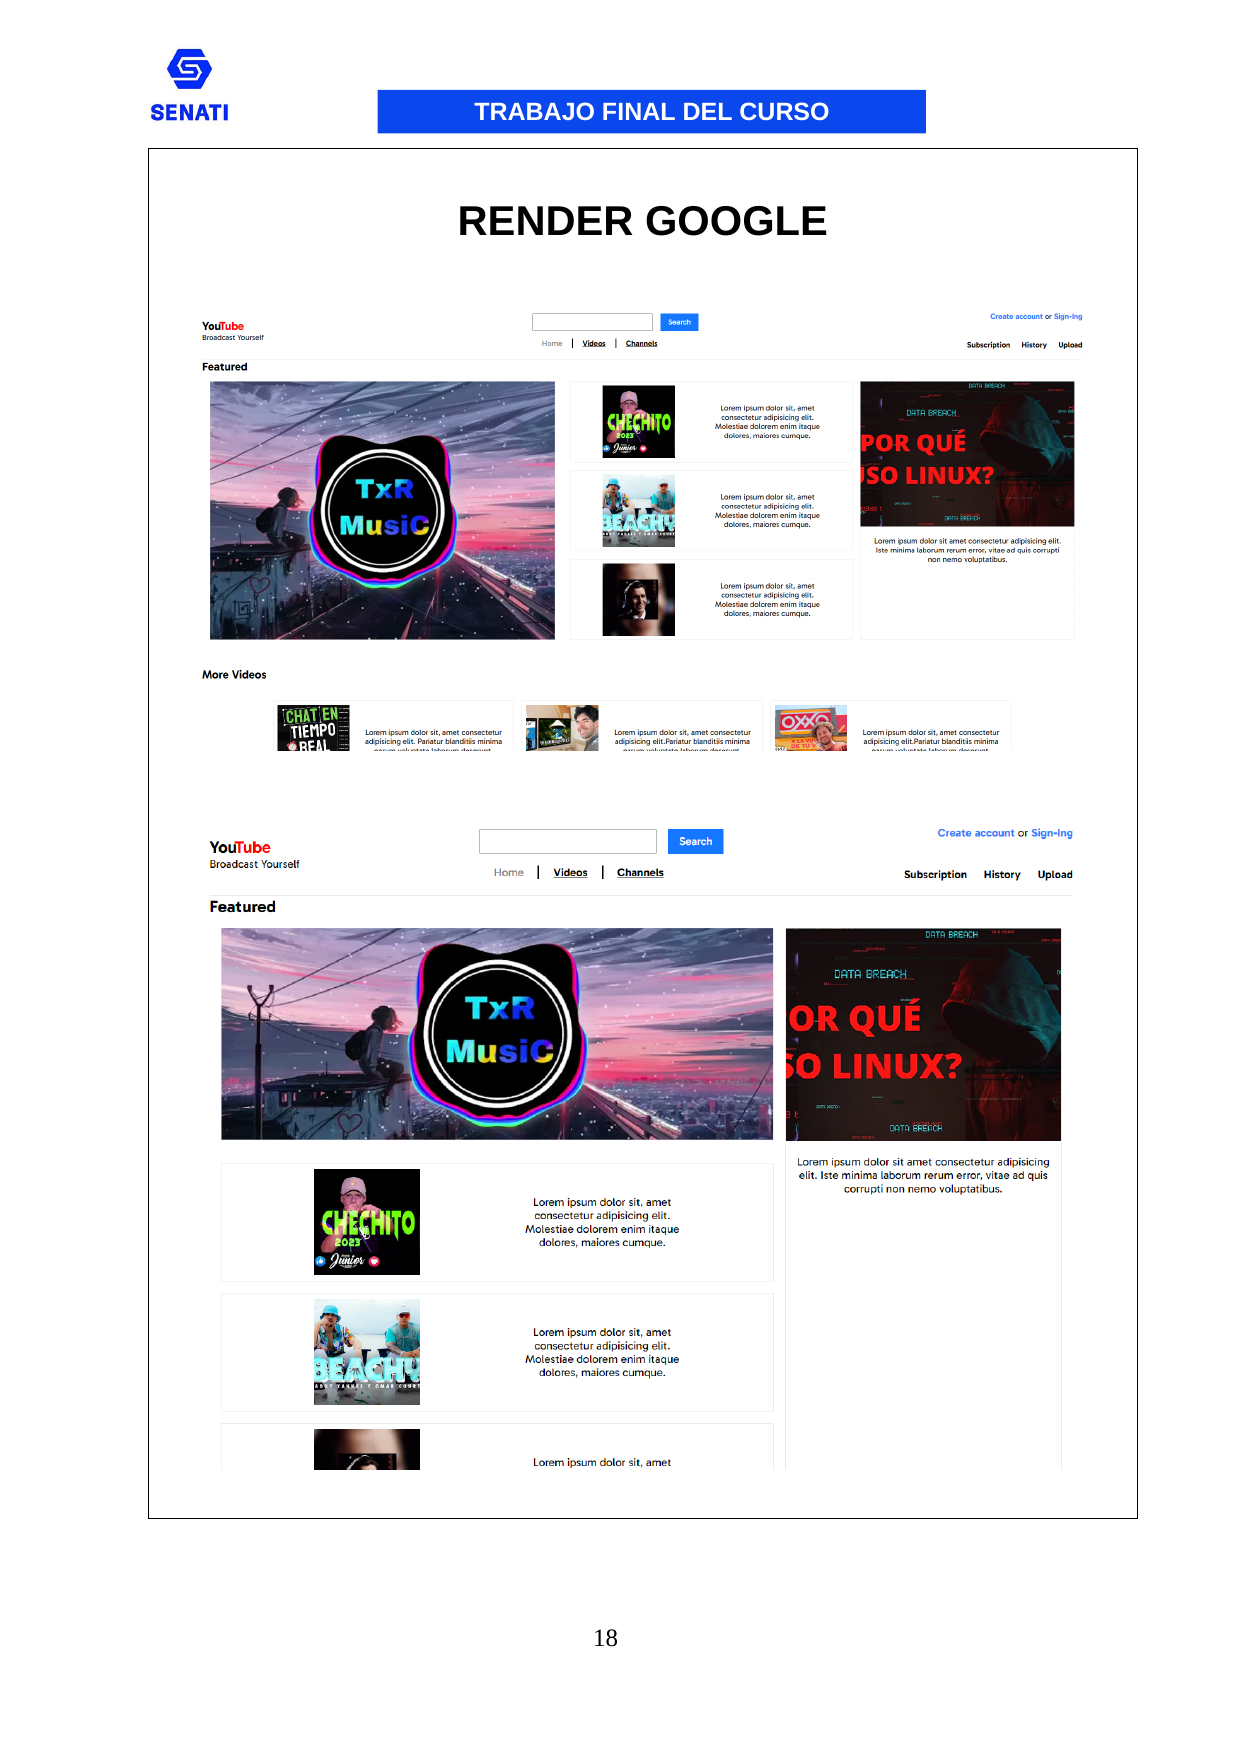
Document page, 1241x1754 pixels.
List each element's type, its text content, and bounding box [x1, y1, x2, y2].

picture [185, 292, 1101, 751]
picture [147, 46, 231, 124]
table_header CSS RENDER GOOGLE [149, 149, 1137, 1517]
picture [185, 798, 1101, 1470]
